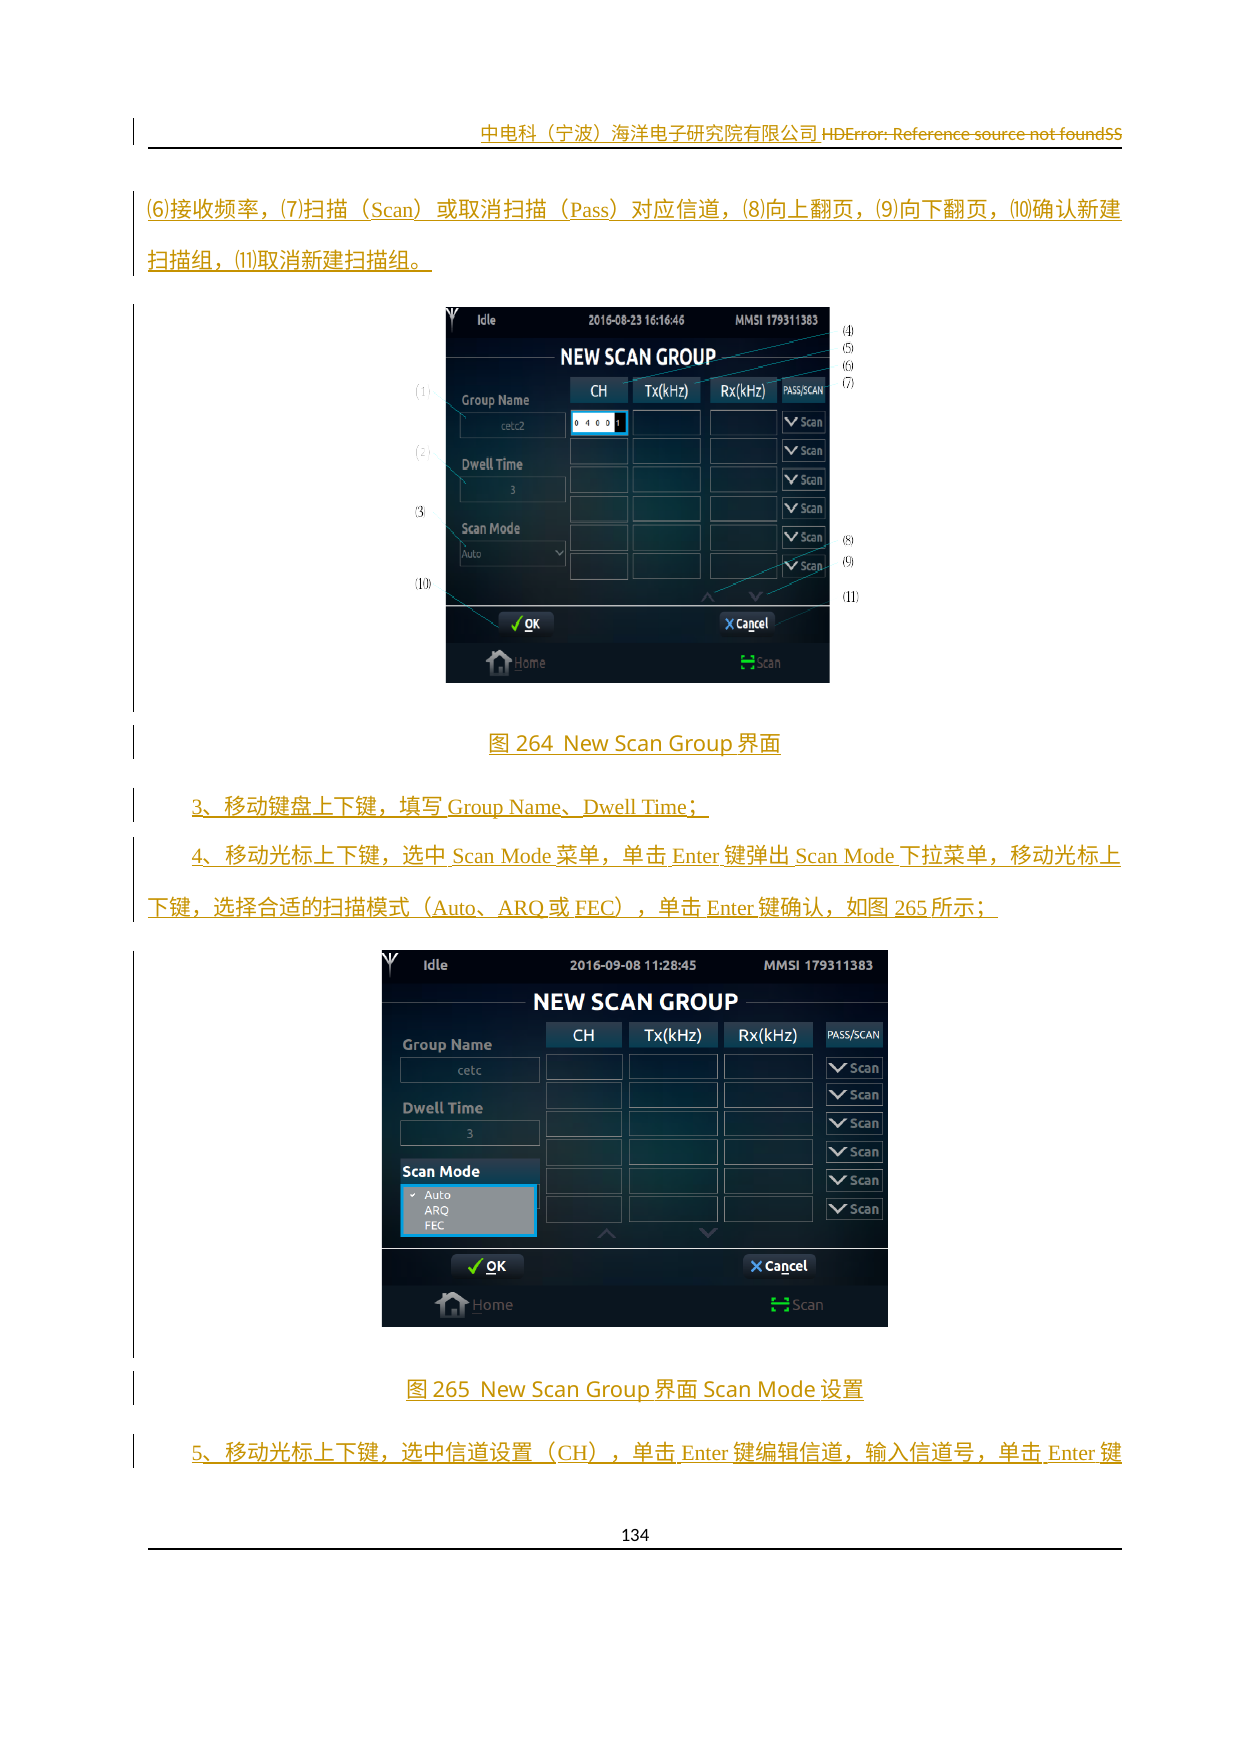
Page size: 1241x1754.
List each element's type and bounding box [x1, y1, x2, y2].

picture [381, 950, 888, 1327]
